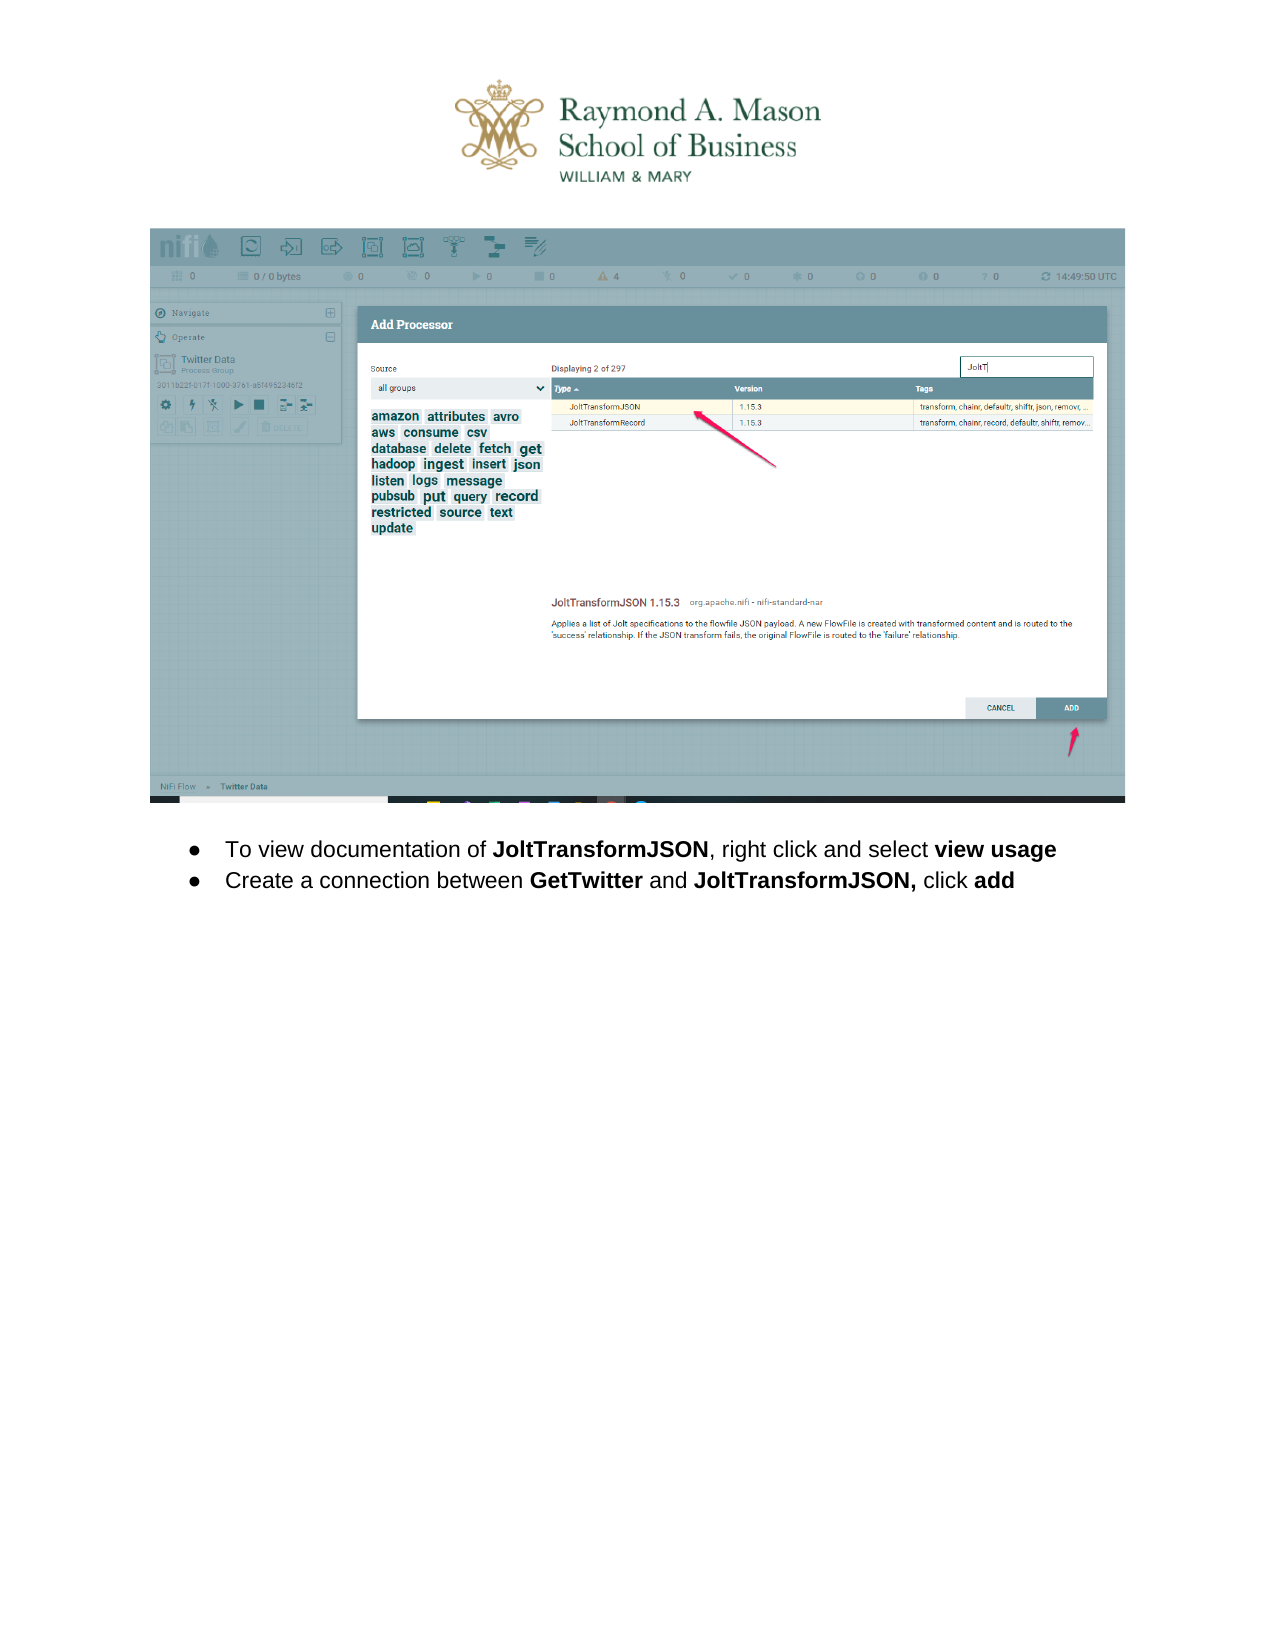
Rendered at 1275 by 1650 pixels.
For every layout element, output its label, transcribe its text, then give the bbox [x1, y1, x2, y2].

picture [150, 227, 1125, 803]
picture [446, 75, 829, 194]
list To view documentation of JoltTransformJSON, right click and select view usage [187, 836, 1125, 863]
list Create a connection between GetTwitter and JoltTransformJSON, click add [187, 867, 1125, 893]
